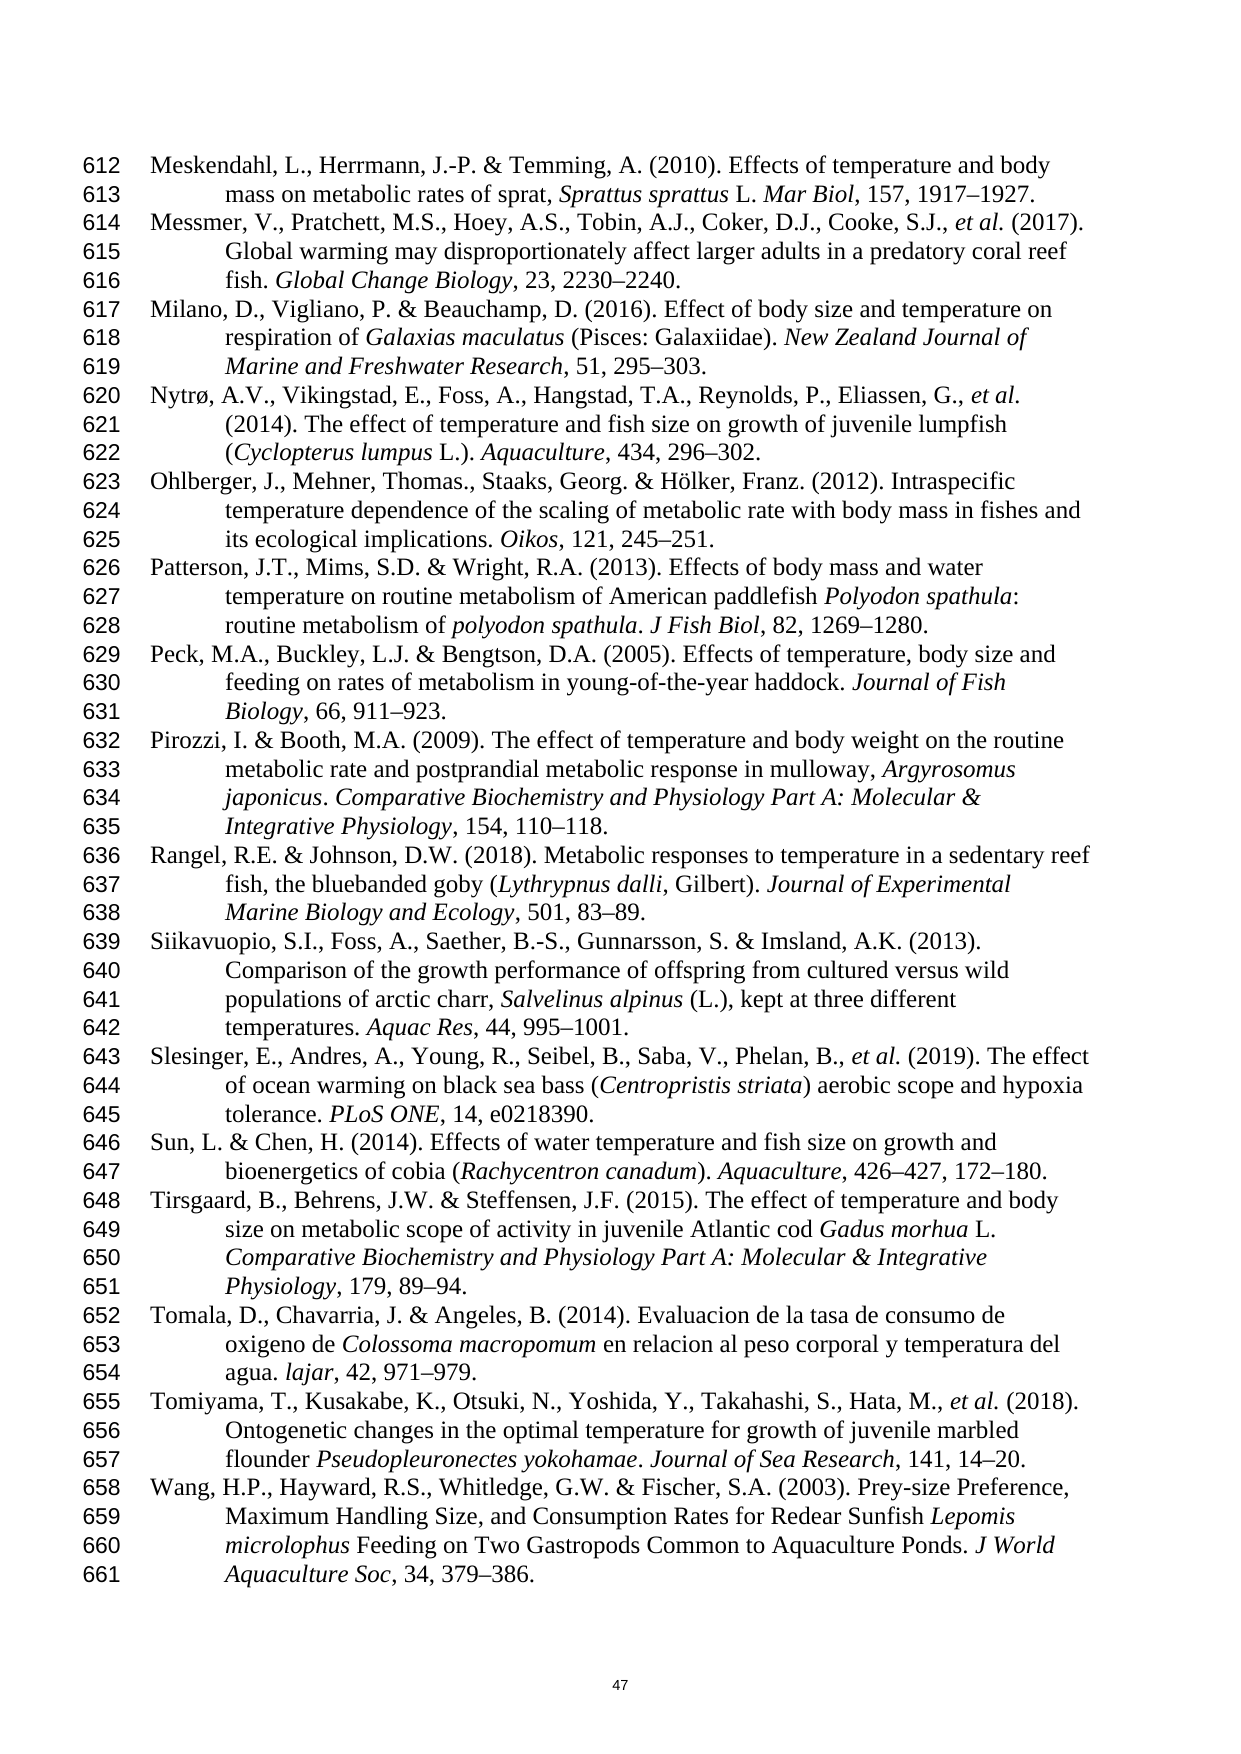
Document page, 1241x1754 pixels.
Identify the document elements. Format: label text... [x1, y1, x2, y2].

text Tomiyama, T., Kusakabe, K., Otsuki, N., Yoshida, Y., Takahashi, S., Hata, M., et al. (2018). Ontogenetic changes in the optimal temperature for growth of juvenile marbled flounder Pseudopleuronectes yokohamae. Journal of Sea Research, 141, 14–20. [150, 1386, 1090, 1472]
text Tomala, D., Chavarria, J. & Angeles, B. (2014). Evaluacion de la tasa de consumo de oxigeno de Colossoma macropomum en relacion al peso corporal y temperatura del agua. lajar, 42, 971–979. [150, 1300, 1090, 1386]
text Siikavuopio, S.I., Foss, A., Saether, B.-S., Gunnarsson, S. & Imsland, A.K. (2013). Comparison of the growth performance of offspring from cultured versus wild populations of arctic charr, Salvelinus alpinus (L.), kept at three different temperatures. Aquac Res, 44, 995–1001. [150, 926, 1090, 1041]
text Messmer, V., Pratchett, M.S., Hoey, A.S., Tobin, A.J., Coker, D.J., Cooke, S.J., et al. (2017). Global warming may disproportionately affect larger adults in a predatory coral reef fish. Global Change Biology, 23, 2230–2240. [150, 207, 1090, 294]
text Patterson, J.T., Mims, S.D. & Wright, R.A. (2013). Effects of body mass and water temperature on routine metabolism of American paddlefish Polyodon spathula: routine metabolism of polyodon spathula. J Fish Biol, 82, 1269–1280. [150, 552, 1090, 639]
text Pirozzi, I. & Booth, M.A. (2009). The effect of temperature and body weight on the routine metabolic rate and postprandial metabolic response in mulloway, Argyrosomus japonicus. Comparative Biochemistry and Physiology Part A: Molecular & Integrative Physiology, 154, 110–118. [150, 725, 1090, 840]
text Slesinger, E., Andres, A., Young, R., Seibel, B., Saba, V., Phelan, B., et al. (2019). The effect of ocean warming on black sea bass (Centropristis striata) aerobic scope and hypoxia tolerance. PLoS ONE, 14, e0218390. [150, 1041, 1090, 1127]
text Milano, D., Vigliano, P. & Beauchamp, D. (2016). Effect of body size and temperature on respiration of Galaxias maculatus (Pisces: Galaxiidae). New Zealand Journal of Marine and Freshwater Research, 51, 295–303. [150, 294, 1090, 380]
text Ohlberger, J., Mehner, Thomas., Staaks, Georg. & Hölker, Franz. (2012). Intraspecific temperature dependence of the scaling of metabolic rate with body mass in fishes and its ecological implications. Oikos, 121, 245–251. [150, 466, 1090, 552]
text Meskendahl, L., Herrmann, J.-P. & Temming, A. (2010). Effects of temperature and body mass on metabolic rates of sprat, Sprattus sprattus L. Mar Biol, 157, 1917–1927. [150, 150, 1090, 207]
text Nytrø, A.V., Vikingstad, E., Foss, A., Hangstad, T.A., Reynolds, P., Eliassen, G., et al. (2014). The effect of temperature and fish size on growth of juvenile lumpfish (Cyclopterus lumpus L.). Aquaculture, 434, 296–302. [150, 380, 1090, 466]
text Sun, L. & Chen, H. (2014). Effects of water temperature and fish size on growth and bioenergetics of cobia (Rachycentron canadum). Aquaculture, 426–427, 172–180. [150, 1127, 1090, 1185]
text Tirsgaard, B., Behrens, J.W. & Steffensen, J.F. (2015). The effect of temperature and body size on metabolic scope of activity in juvenile Atlantic cod Gadus morhua L. Comparative Biochemistry and Physiology Part A: Molecular & Integrative Physiology, 179, 89–94. [150, 1185, 1090, 1300]
text Rangel, R.E. & Johnson, D.W. (2018). Metabolic responses to temperature in a sedentary reef fish, the bluebanded goby (Lythrypnus dalli, Gilbert). Journal of Experimental Marine Biology and Ecology, 501, 83–89. [150, 840, 1090, 926]
text Peck, M.A., Buckley, L.J. & Bengtson, D.A. (2005). Effects of temperature, body size and feeding on rates of metabolism in young-of-the-year haddock. Journal of Fish Biology, 66, 911–923. [150, 639, 1090, 725]
text Wang, H.P., Hayward, R.S., Whitledge, G.W. & Fischer, S.A. (2003). Prey-size Preference, Maximum Handling Size, and Consumption Rates for Redear Sunfish Lepomis microlophus Feeding on Two Gastropods Common to Aquaculture Ponds. J World Aquaculture Soc, 34, 379–386. [150, 1472, 1090, 1587]
